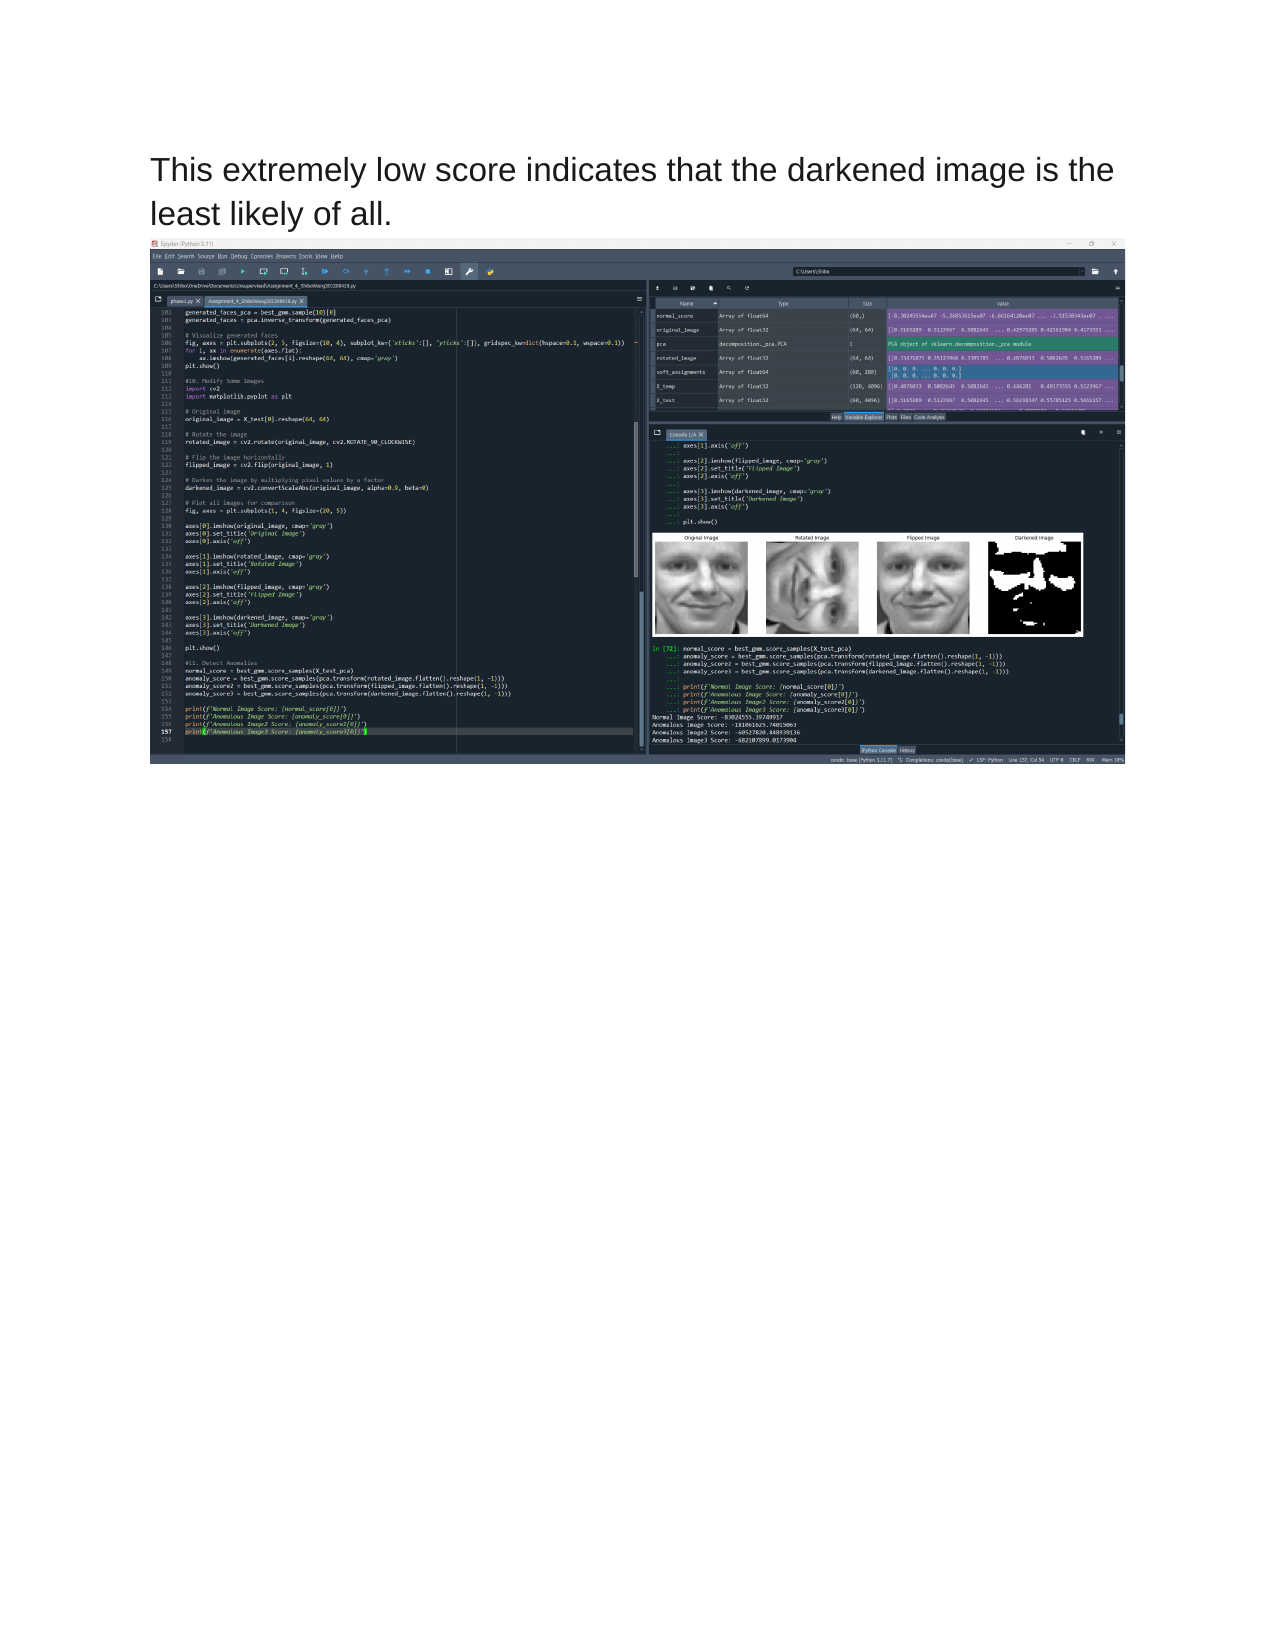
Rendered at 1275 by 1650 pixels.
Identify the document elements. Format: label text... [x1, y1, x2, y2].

picture [150, 238, 1125, 764]
text This extremely low score indicates that the darkened image is the least likely of all. [150, 150, 1125, 233]
